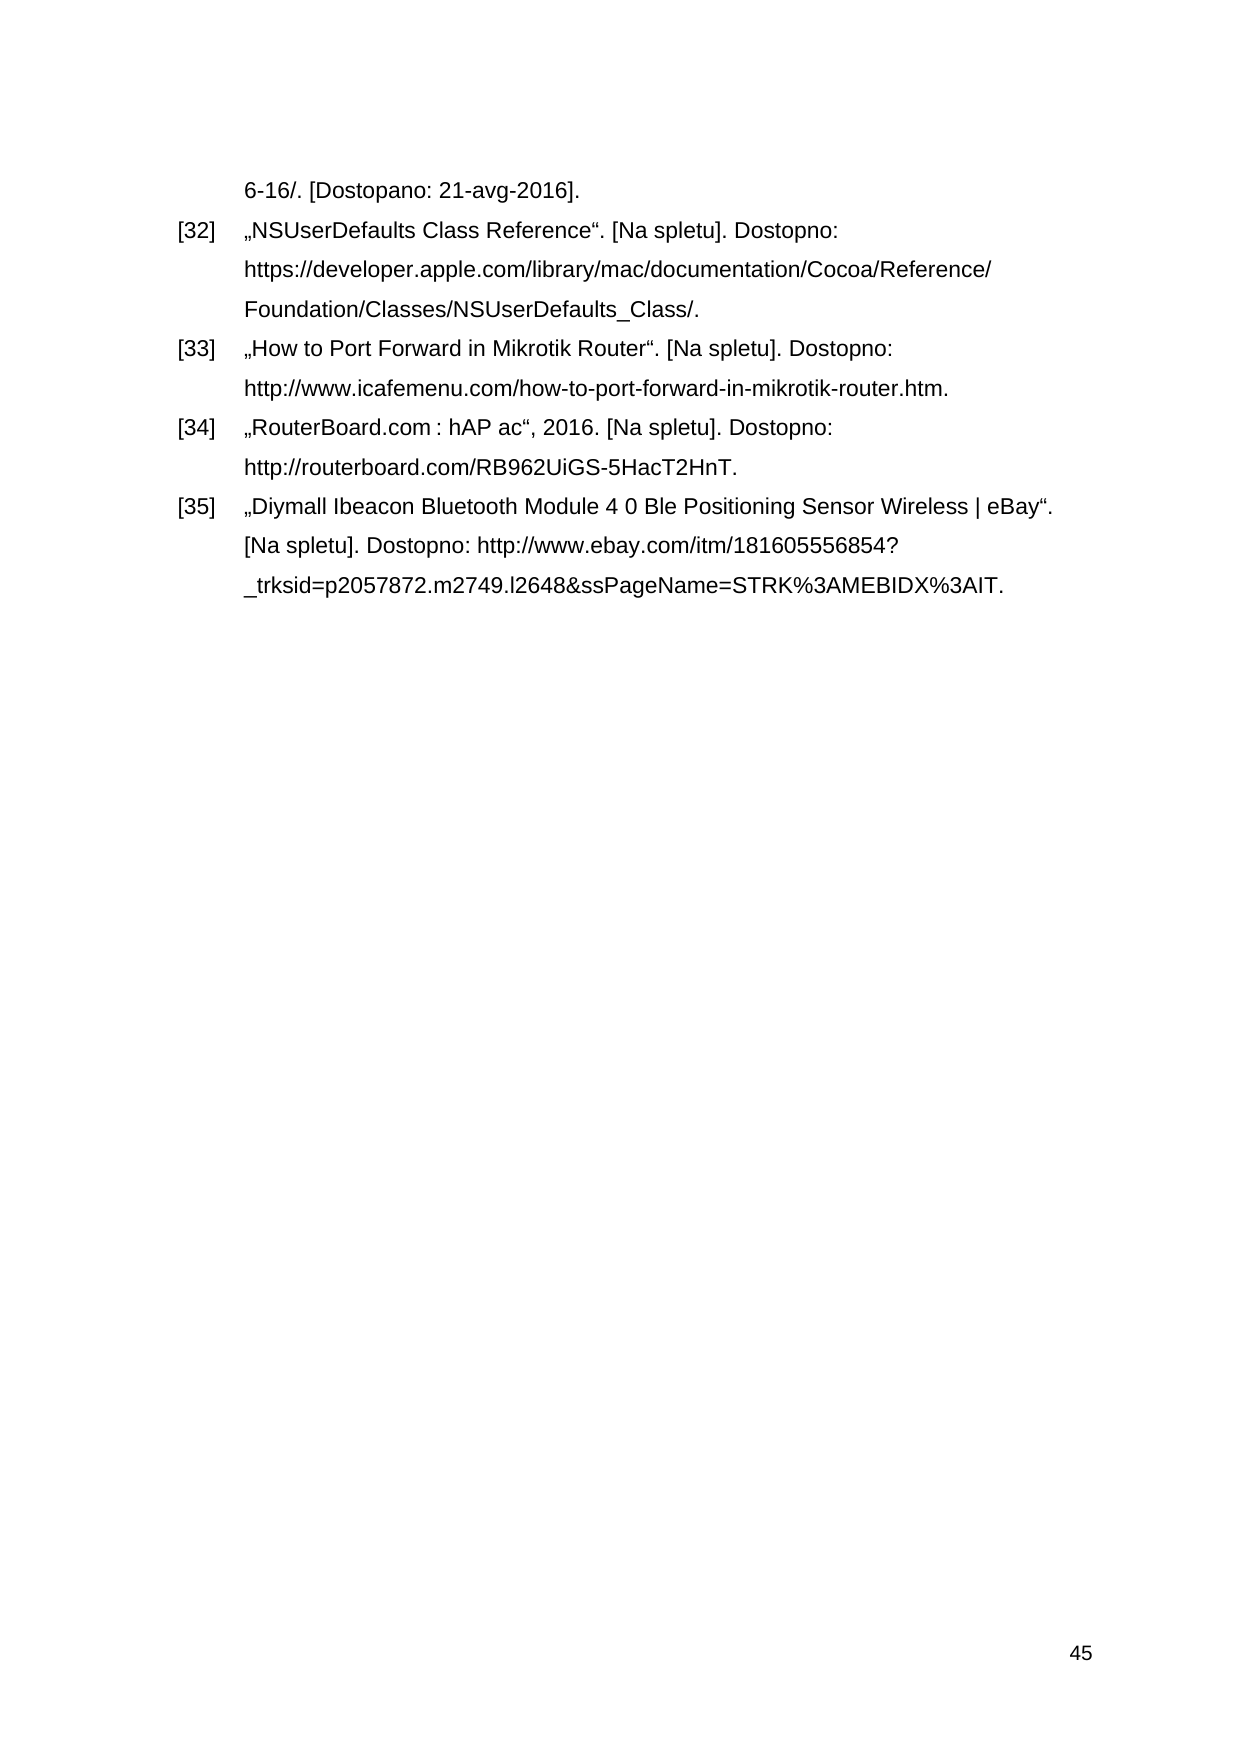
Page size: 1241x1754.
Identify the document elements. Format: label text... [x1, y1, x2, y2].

text [34] „RouterBoard.com : hAP ac“, 2016. [Na spletu]. Dostopno: http://routerboard.com/RB962UiGS-5HacT2HnT. [177, 414, 1092, 480]
text [32] „NSUserDefaults Class Reference“. [Na spletu]. Dostopno: https://developer.apple.com/library/mac/documentation/Cocoa/Reference/Foundation/Classes/NSUserDefaults_Class/. [177, 217, 1092, 322]
text [35] „Diymall Ibeacon Bluetooth Module 4 0 Ble Positioning Sensor Wireless | eBay“. [Na spletu]. Dostopno: http://www.ebay.com/itm/181605556854?_trksid=p2057872.m2749.l2648&ssPageName=STRK%3AMEBIDX%3AIT. [177, 493, 1092, 598]
text [33] „How to Port Forward in Mikrotik Router“. [Na spletu]. Dostopno: http://www.icafemenu.com/how-to-port-forward-in-mikrotik-router.htm. [177, 335, 1092, 401]
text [177, 177, 1092, 203]
